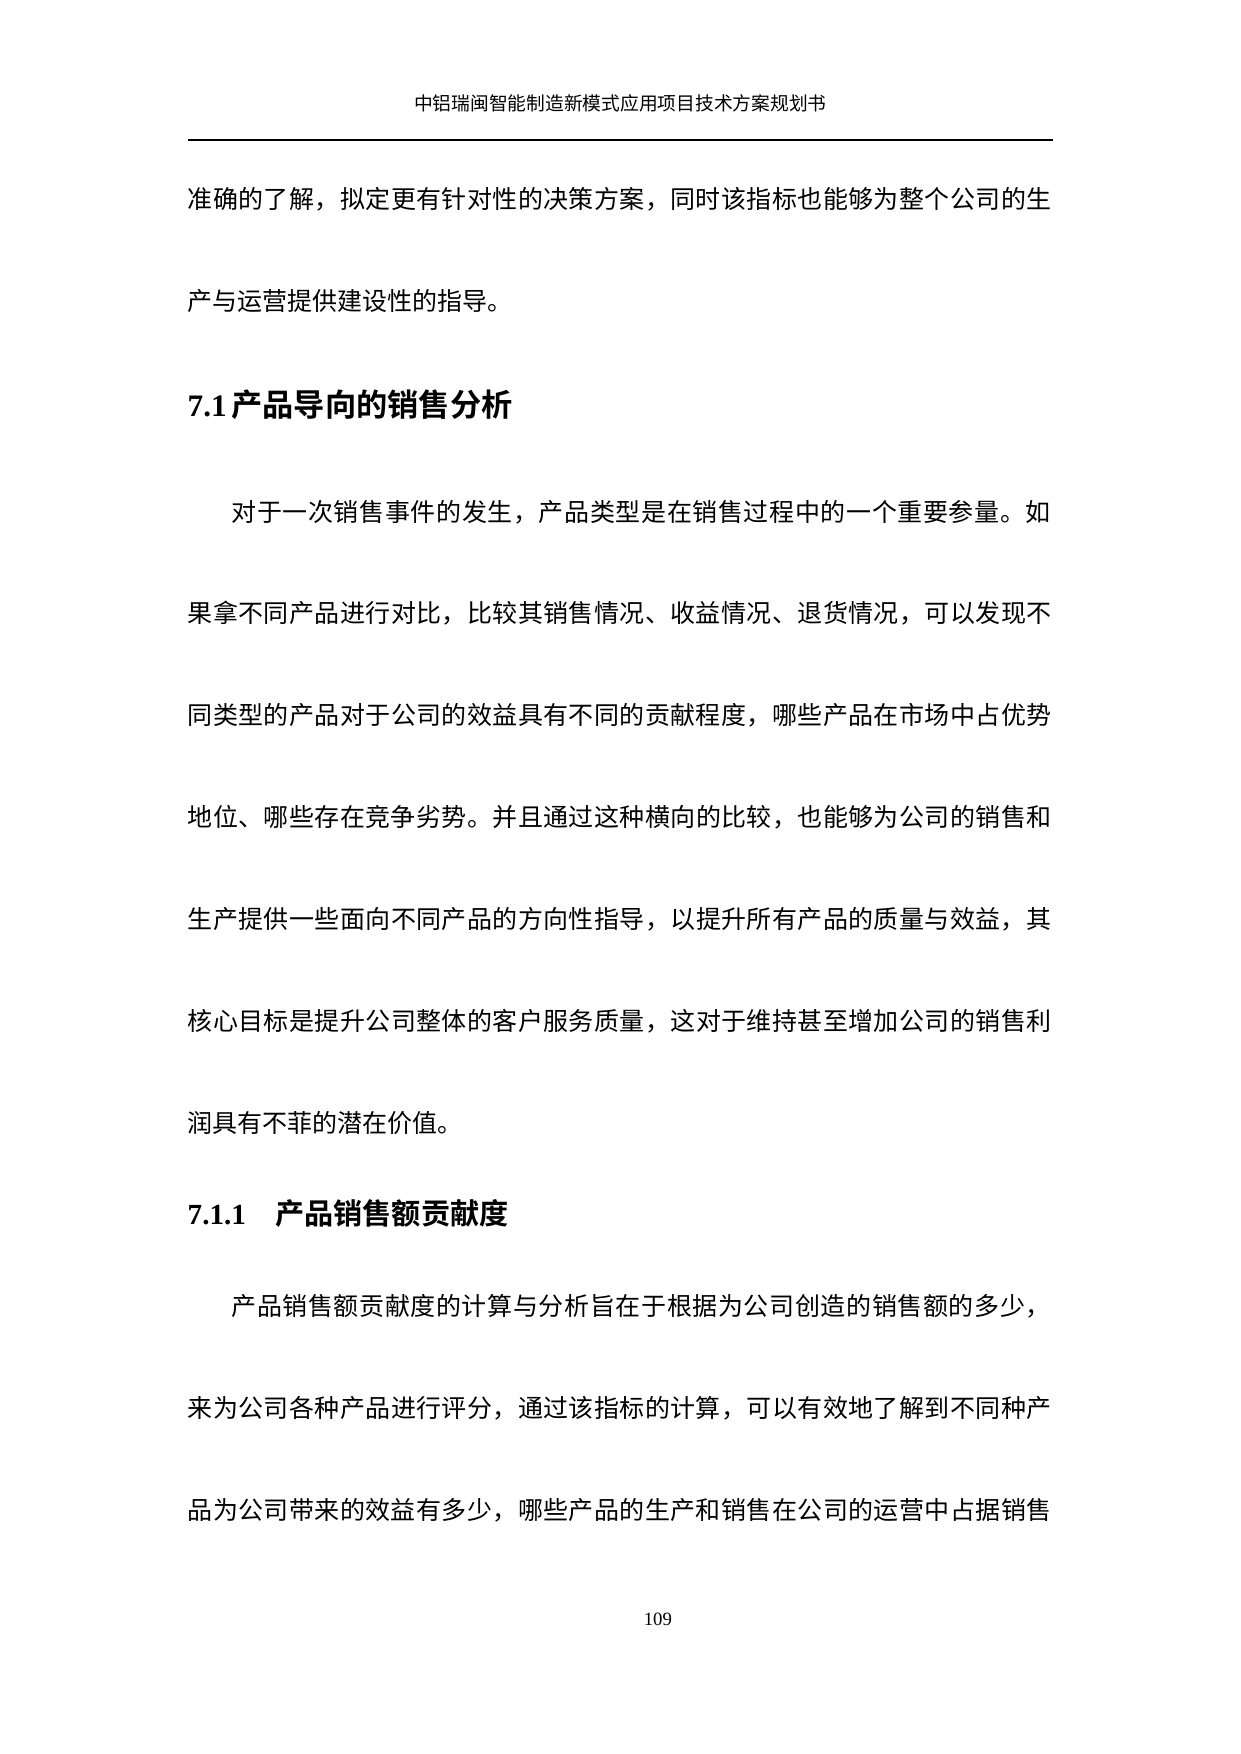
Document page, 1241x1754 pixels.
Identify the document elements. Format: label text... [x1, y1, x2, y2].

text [187, 164, 1053, 334]
subtitle 产品导向的销售分析 [187, 369, 1053, 437]
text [187, 1271, 1053, 1543]
subtitle 产品销售额贡献度 [187, 1191, 1053, 1233]
text 对于一次销售事件的发生，产品类型是在销售过程中的一个重要参量。如果拿不同产品进行对比，比较其销售情况、收益情况、退货情况，可以发现不同类型的产品对于公司的效益具有不同的贡献程度，哪些产品在市场中占优势地位、哪些存在竞争劣势。并且通过这种横向的比较，也能够为公司的销售和生产提供一些面向不同产品的方向性指导，以提升所有产品的质量与效益，其核心目标是提升公司整体的客户服务质量，这对于维持甚至增加公司的销售利润具有不菲的潜在价值。 [187, 476, 1053, 1155]
